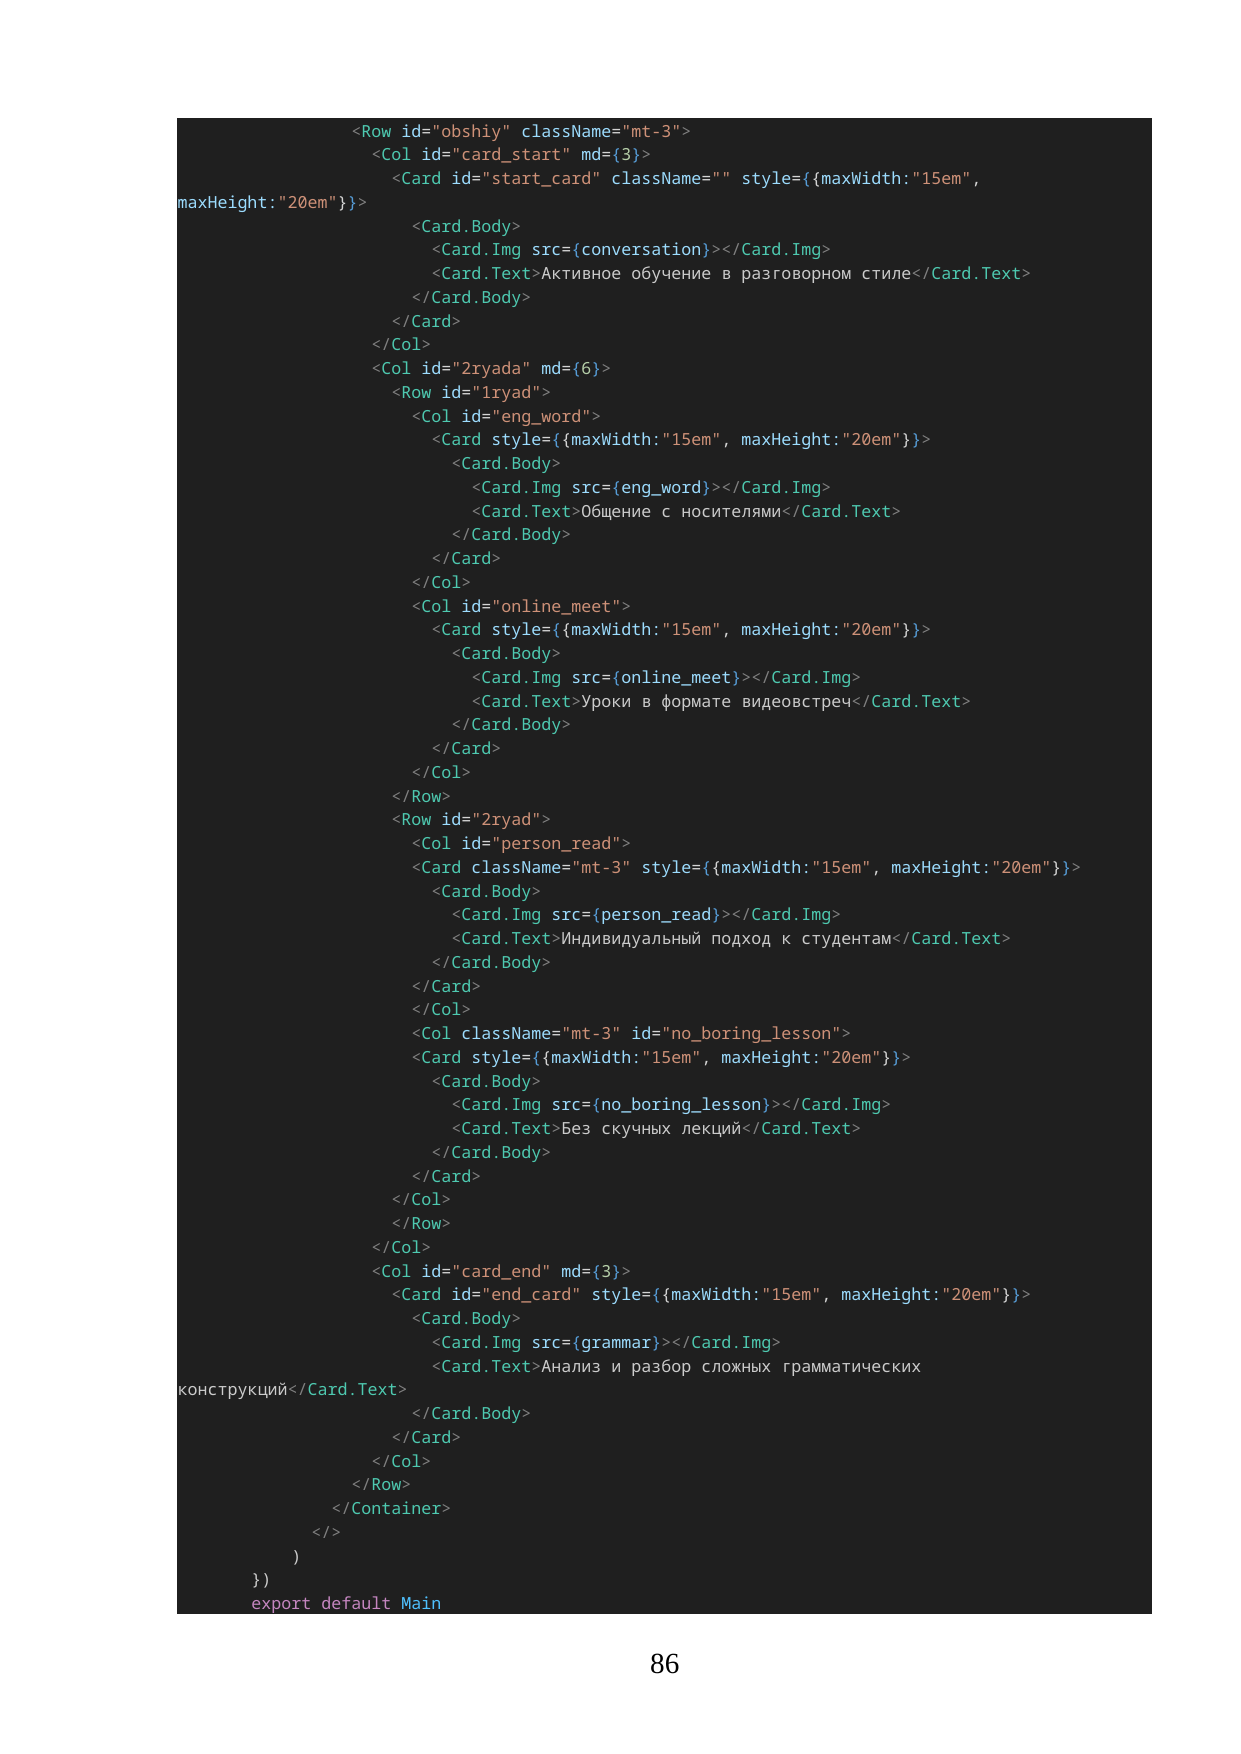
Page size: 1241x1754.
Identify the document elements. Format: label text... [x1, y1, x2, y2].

text </> [177, 1519, 1152, 1543]
text </Col> [177, 759, 1152, 783]
text }) [177, 1567, 1152, 1591]
text <Row id="2ryad"> [177, 807, 1152, 831]
text <Col id="online_meet"> [177, 593, 1152, 617]
text <Row id="1ryad"> [177, 379, 1152, 403]
text <Card.Body> [177, 641, 1152, 664]
text export default Main [177, 1591, 1152, 1614]
text <Card.Body> [177, 451, 1152, 474]
text </Card> [177, 1424, 1152, 1448]
text </Col> [177, 1234, 1152, 1258]
text <Col className="mt-3" id="no_boring_lesson"> [177, 1021, 1152, 1044]
text </Card.Body> [177, 1401, 1152, 1424]
text <Card.Text>Индивидуальный подход к студентам</Card.Text> [177, 926, 1152, 949]
text <Card id="start_card" className="" style={{maxWidth:"15em", maxHeight:"20em"}}> [177, 166, 1152, 213]
text <Col id="2ryada" md={6}> [177, 356, 1152, 379]
text <Card.Img src={grammar}></Card.Img> [177, 1329, 1152, 1353]
text </Card> [177, 973, 1152, 997]
text <Card.Text>Уроки в формате видеовстреч</Card.Text> [177, 688, 1152, 712]
text <Card id="end_card" style={{maxWidth:"15em", maxHeight:"20em"}}> [177, 1282, 1152, 1306]
text </Card.Body> [177, 1139, 1152, 1163]
text <Card.Text>Без скучных лекций</Card.Text> [177, 1116, 1152, 1139]
text </Card.Body> [177, 284, 1152, 308]
text <Col id="card_end" md={3}> [177, 1258, 1152, 1282]
text </Row> [177, 1211, 1152, 1234]
text </Card> [177, 308, 1152, 332]
text <Card style={{maxWidth:"15em", maxHeight:"20em"}}> [177, 427, 1152, 451]
text </Container> [177, 1496, 1152, 1519]
text <Card.Text>Анализ и разбор сложных грамматических конструкций</Card.Text> [177, 1353, 1152, 1401]
text <Card.Body> [177, 1306, 1152, 1329]
text <Card.Body> [177, 1068, 1152, 1092]
text </Col> [177, 1448, 1152, 1472]
text </Col> [177, 997, 1152, 1021]
text <Col id="person_read"> [177, 831, 1152, 854]
text </Col> [177, 569, 1152, 593]
text <Card.Text>Активное обучение в разговорном стиле</Card.Text> [177, 261, 1152, 284]
text </Card> [177, 736, 1152, 759]
text <Card.Img src={no_boring_lesson}></Card.Img> [177, 1092, 1152, 1116]
text <Card.Img src={conversation}></Card.Img> [177, 237, 1152, 261]
text <Card.Body> [177, 878, 1152, 902]
text </Card> [177, 546, 1152, 569]
text <Card.Body> [177, 213, 1152, 237]
text </Card.Body> [177, 712, 1152, 736]
text <Card.Img src={eng_word}></Card.Img> [177, 474, 1152, 498]
text <Col id="card_start" md={3}> [177, 142, 1152, 166]
text <Card.Img src={online_meet}></Card.Img> [177, 664, 1152, 688]
text <Card.Img src={person_read}></Card.Img> [177, 902, 1152, 926]
text <Card className="mt-3" style={{maxWidth:"15em", maxHeight:"20em"}}> [177, 854, 1152, 878]
text ) [177, 1543, 1152, 1567]
text </Row> [177, 783, 1152, 807]
text </Col> [177, 1187, 1152, 1211]
text <Row id="obshiy" className="mt-3"> [177, 118, 1152, 142]
text <Card style={{maxWidth:"15em", maxHeight:"20em"}}> [177, 617, 1152, 641]
text <Col id="eng_word"> [177, 403, 1152, 427]
text </Col> [177, 332, 1152, 356]
text </Card.Body> [177, 949, 1152, 973]
text </Row> [177, 1472, 1152, 1496]
text <Card.Text>Общение с носителями</Card.Text> [177, 498, 1152, 522]
text <Card style={{maxWidth:"15em", maxHeight:"20em"}}> [177, 1044, 1152, 1068]
text </Card> [177, 1163, 1152, 1187]
text </Card.Body> [177, 522, 1152, 546]
